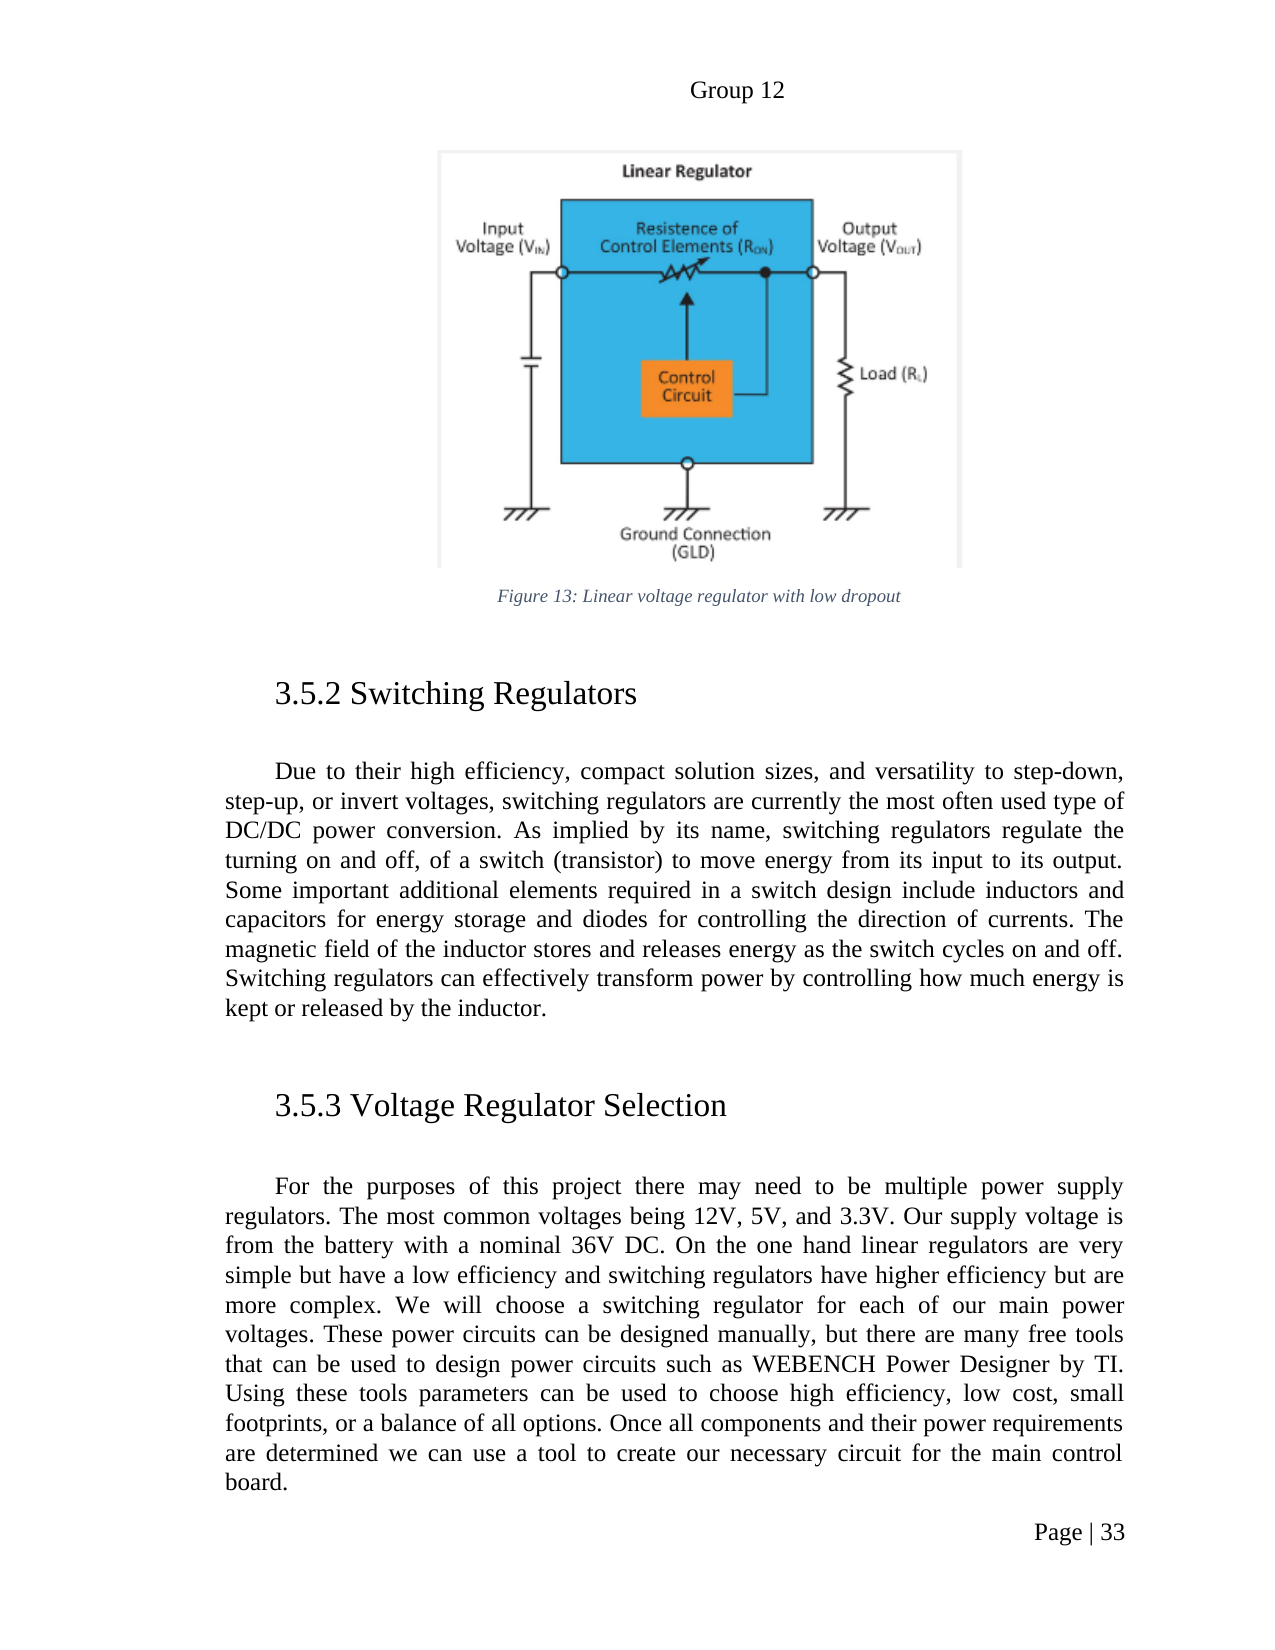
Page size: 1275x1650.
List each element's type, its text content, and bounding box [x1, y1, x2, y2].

text For the purposes of this project there may need to be multiple power supply regulators. The most common voltages being 12V, 5V, and 3.3V. Our supply voltage is from the battery with a nominal 36V DC. On the one hand linear regulators are very simple but have a low efficiency and switching regulators have higher efficiency but are more complex. We will choose a switching regulator for each of our main power voltages. These power circuits can be designed manually, but there are many free tools that can be used to design power circuits such as WEBENCH Power Designer by TI. Using these tools parameters can be used to choose high efficiency, low cost, small footprints, or a balance of all options. Once all components and their power requirements are determined we can use a tool to create our necessary circuit for the main control board. [225, 1171, 1125, 1496]
text Due to their high efficiency, compact solution sizes, and versatility to step-down, step-up, or invert voltages, switching regulators are currently the most often used type of DC/DC power conversion. As implied by its name, switching regulators regulate the turning on and off, of a switch (transistor) to move energy from its input to its output. Some important additional elements required in a switch design include inductors and capacitors for energy storage and diodes for controlling the direction of currents. The magnetic field of the inductor stores and releases energy as the switch cycles on and off. Switching regulators can effectively transform power by controlling how much energy is kept or released by the inductor. [225, 756, 1125, 1022]
picture [437, 150, 963, 568]
subtitle 3.5.2 Switching Regulators [225, 673, 1125, 712]
subtitle 3.5.3 Voltage Regulator Selection [225, 1086, 1125, 1124]
